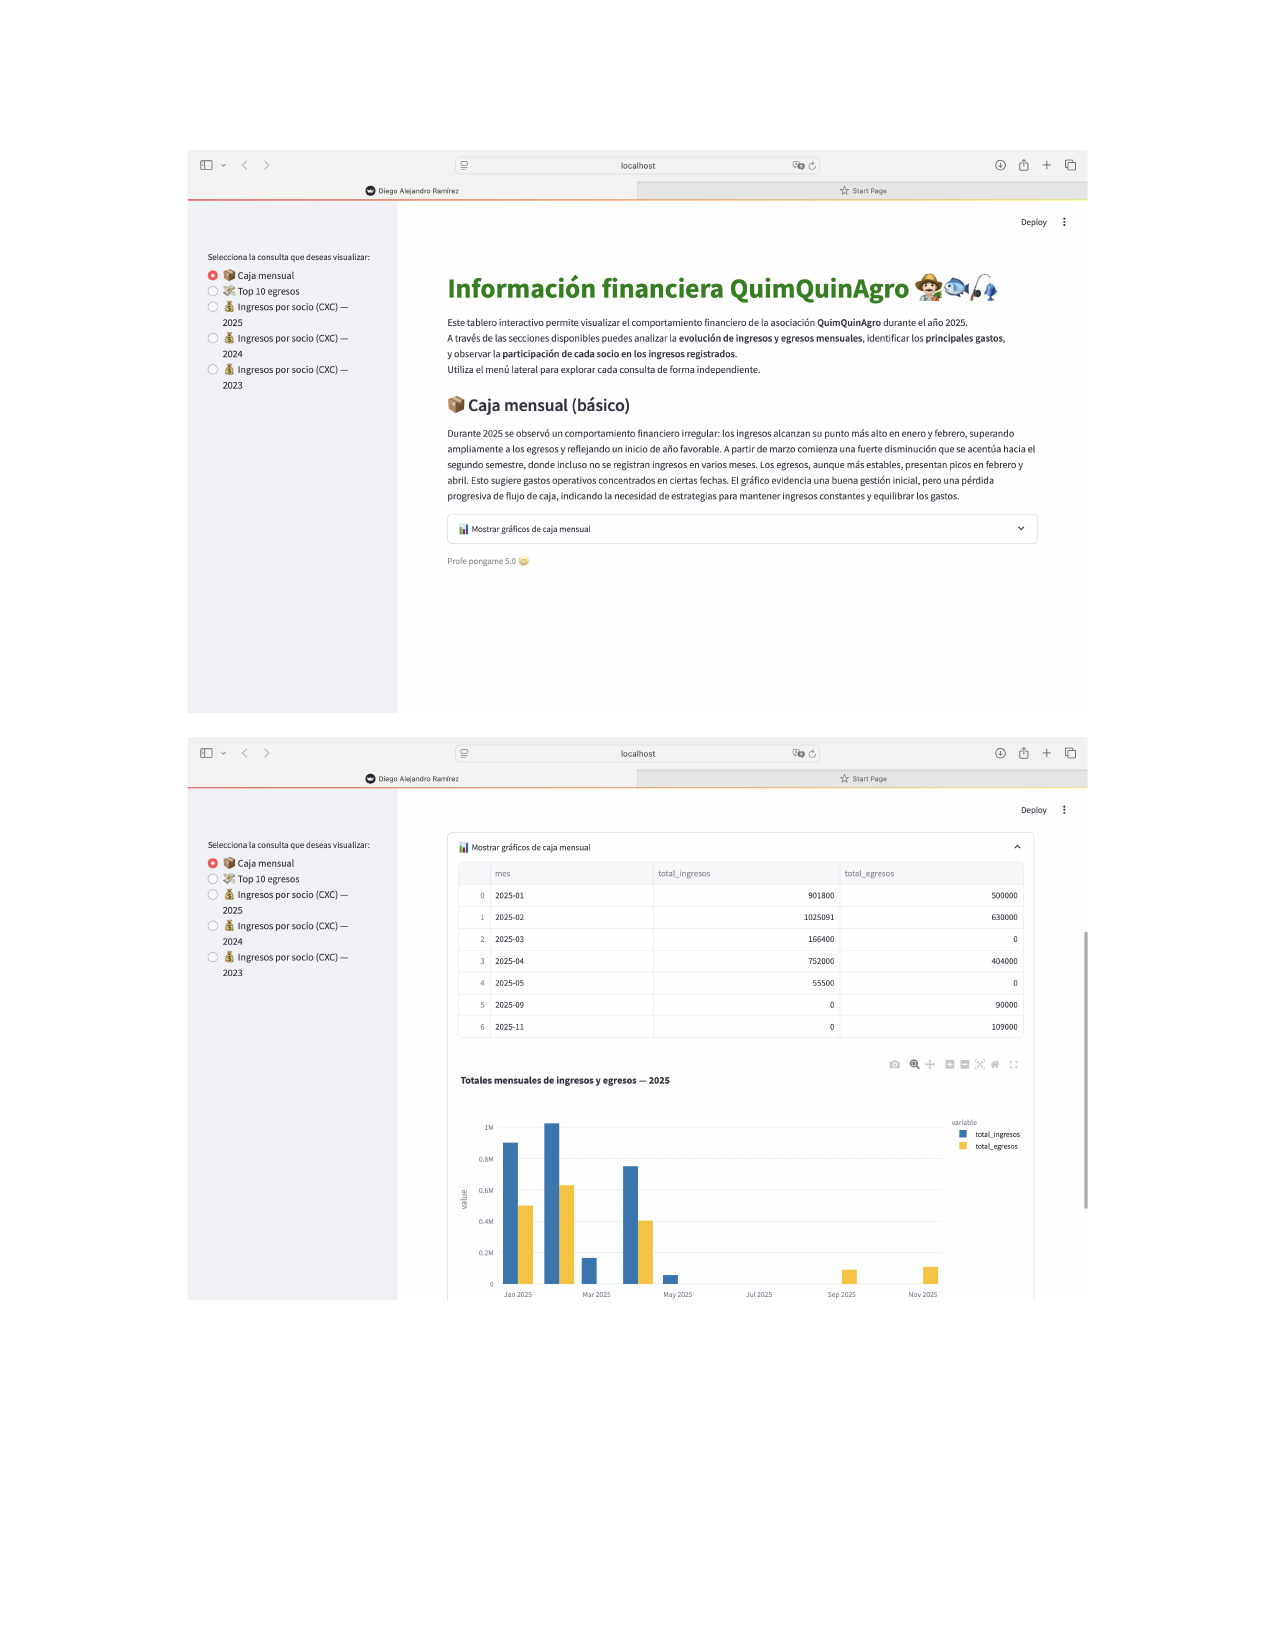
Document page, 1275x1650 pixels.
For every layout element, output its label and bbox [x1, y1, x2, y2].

picture [187, 150, 1088, 713]
picture [187, 737, 1088, 1300]
